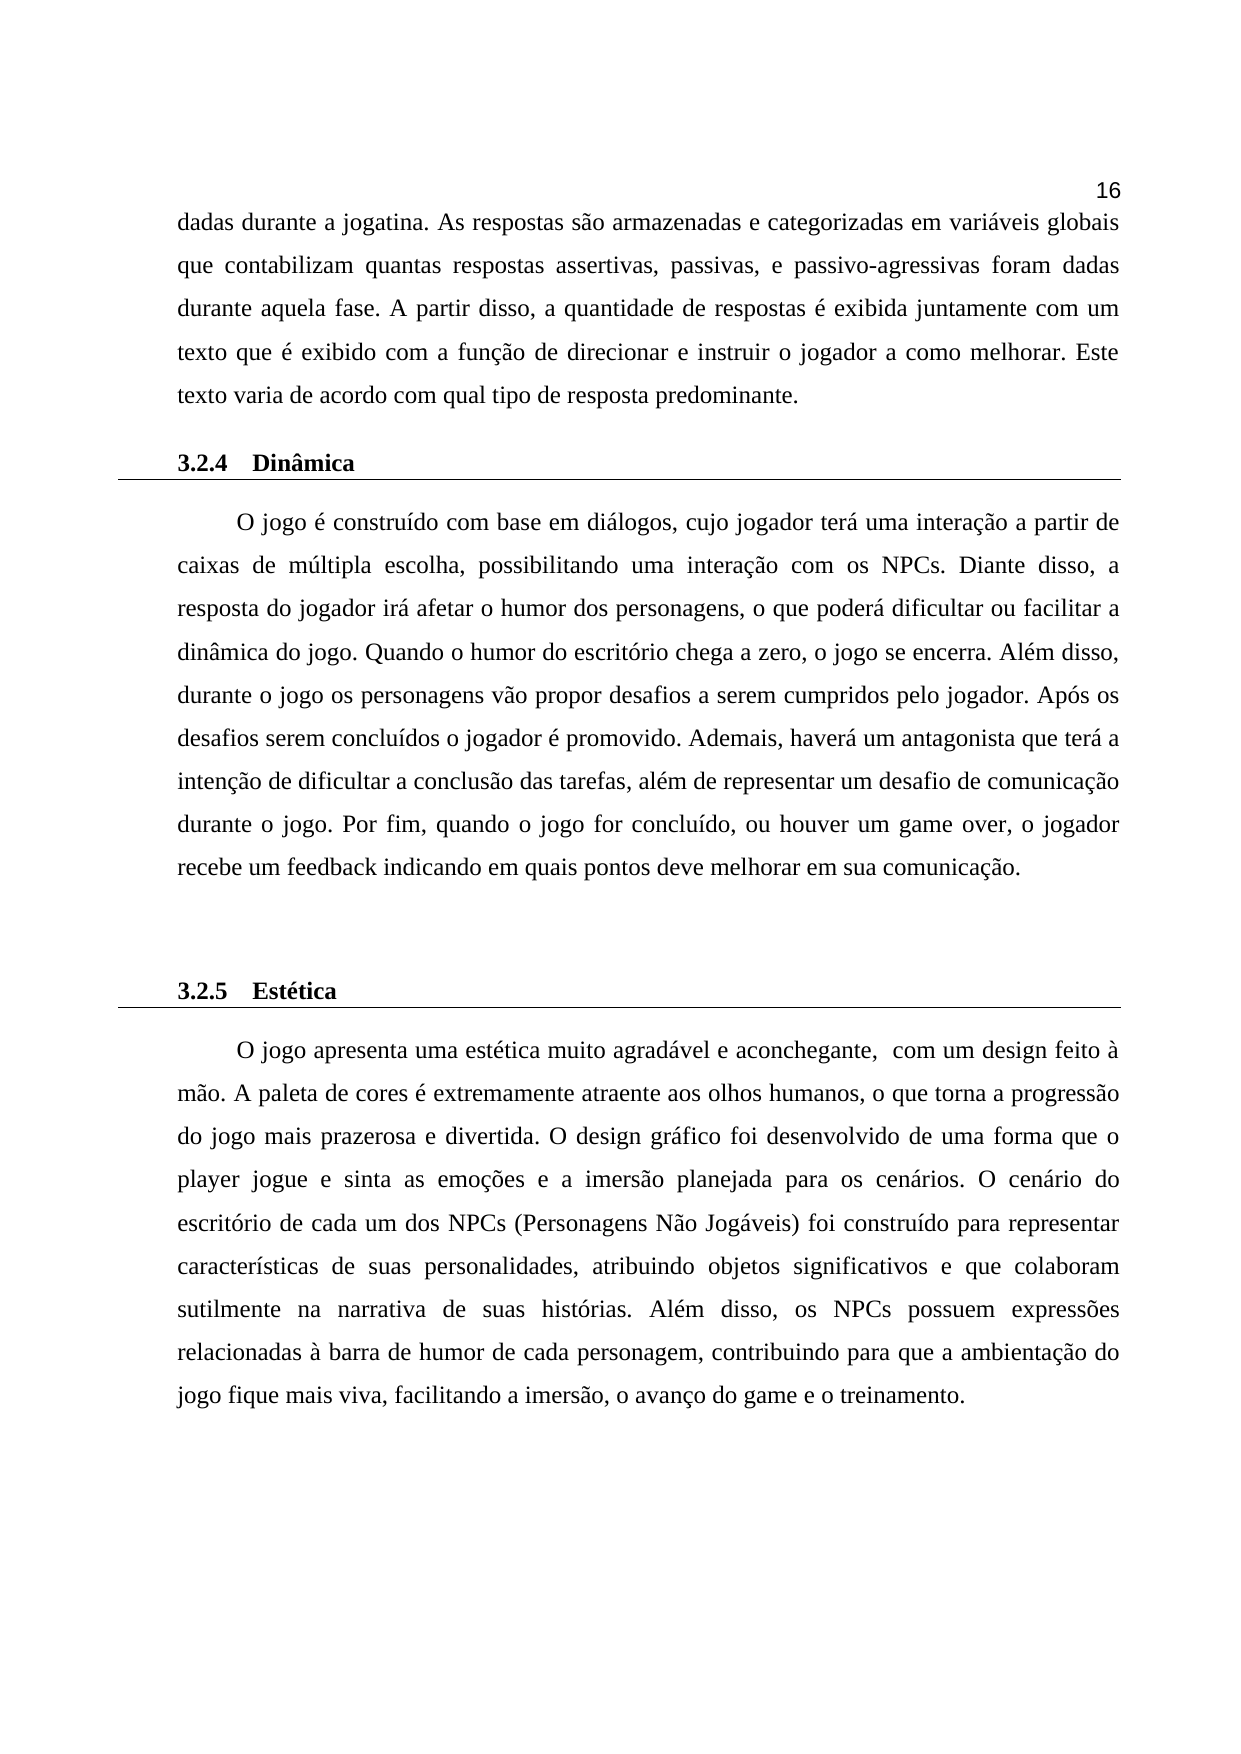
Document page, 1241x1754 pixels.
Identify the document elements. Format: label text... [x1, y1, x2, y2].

text O jogo é construído com base em diálogos, cujo jogador terá uma interação a partir de caixas de múltipla escolha, possibilitando uma interação com os NPCs. Diante disso, a resposta do jogador irá afetar o humor dos personagens, o que poderá dificultar ou facilitar a dinâmica do jogo. Quando o humor do escritório chega a zero, o jogo se encerra. Além disso, durante o jogo os personagens vão propor desafios a serem cumpridos pelo jogador. Após os desafios serem concluídos o jogador é promovido. Ademais, haverá um antagonista que terá a intenção de dificultar a conclusão das tarefas, além de representar um desafio de comunicação durante o jogo. Por fim, quando o jogo for concluído, ou houver um game over, o jogador recebe um feedback indicando em quais pontos deve melhorar em sua comunicação. [177, 507, 1121, 881]
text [177, 207, 1121, 408]
text O jogo apresenta uma estética muito agradável e aconchegante, com um design feito à mão. A paleta de cores é extremamente atraente aos olhos humanos, o que torna a progressão do jogo mais prazerosa e divertida. O design gráfico foi desenvolvido de uma forma que o player jogue e sinta as emoções e a imersão planejada para os cenários. O cenário do escritório de cada um dos NPCs (Personagens Não Jogáveis) foi construído para representar características de suas personalidades, atribuindo objetos significativos e que colaboram sutilmente na narrativa de suas histórias. Além disso, os NPCs possuem expressões relacionadas à barra de humor de cada personagem, contribuindo para que a ambientação do jogo fique mais viva, facilitando a imersão, o avanço do game e o treinamento. [177, 1035, 1121, 1409]
list Estética [118, 976, 1121, 1007]
list Dinâmica [118, 448, 1121, 479]
